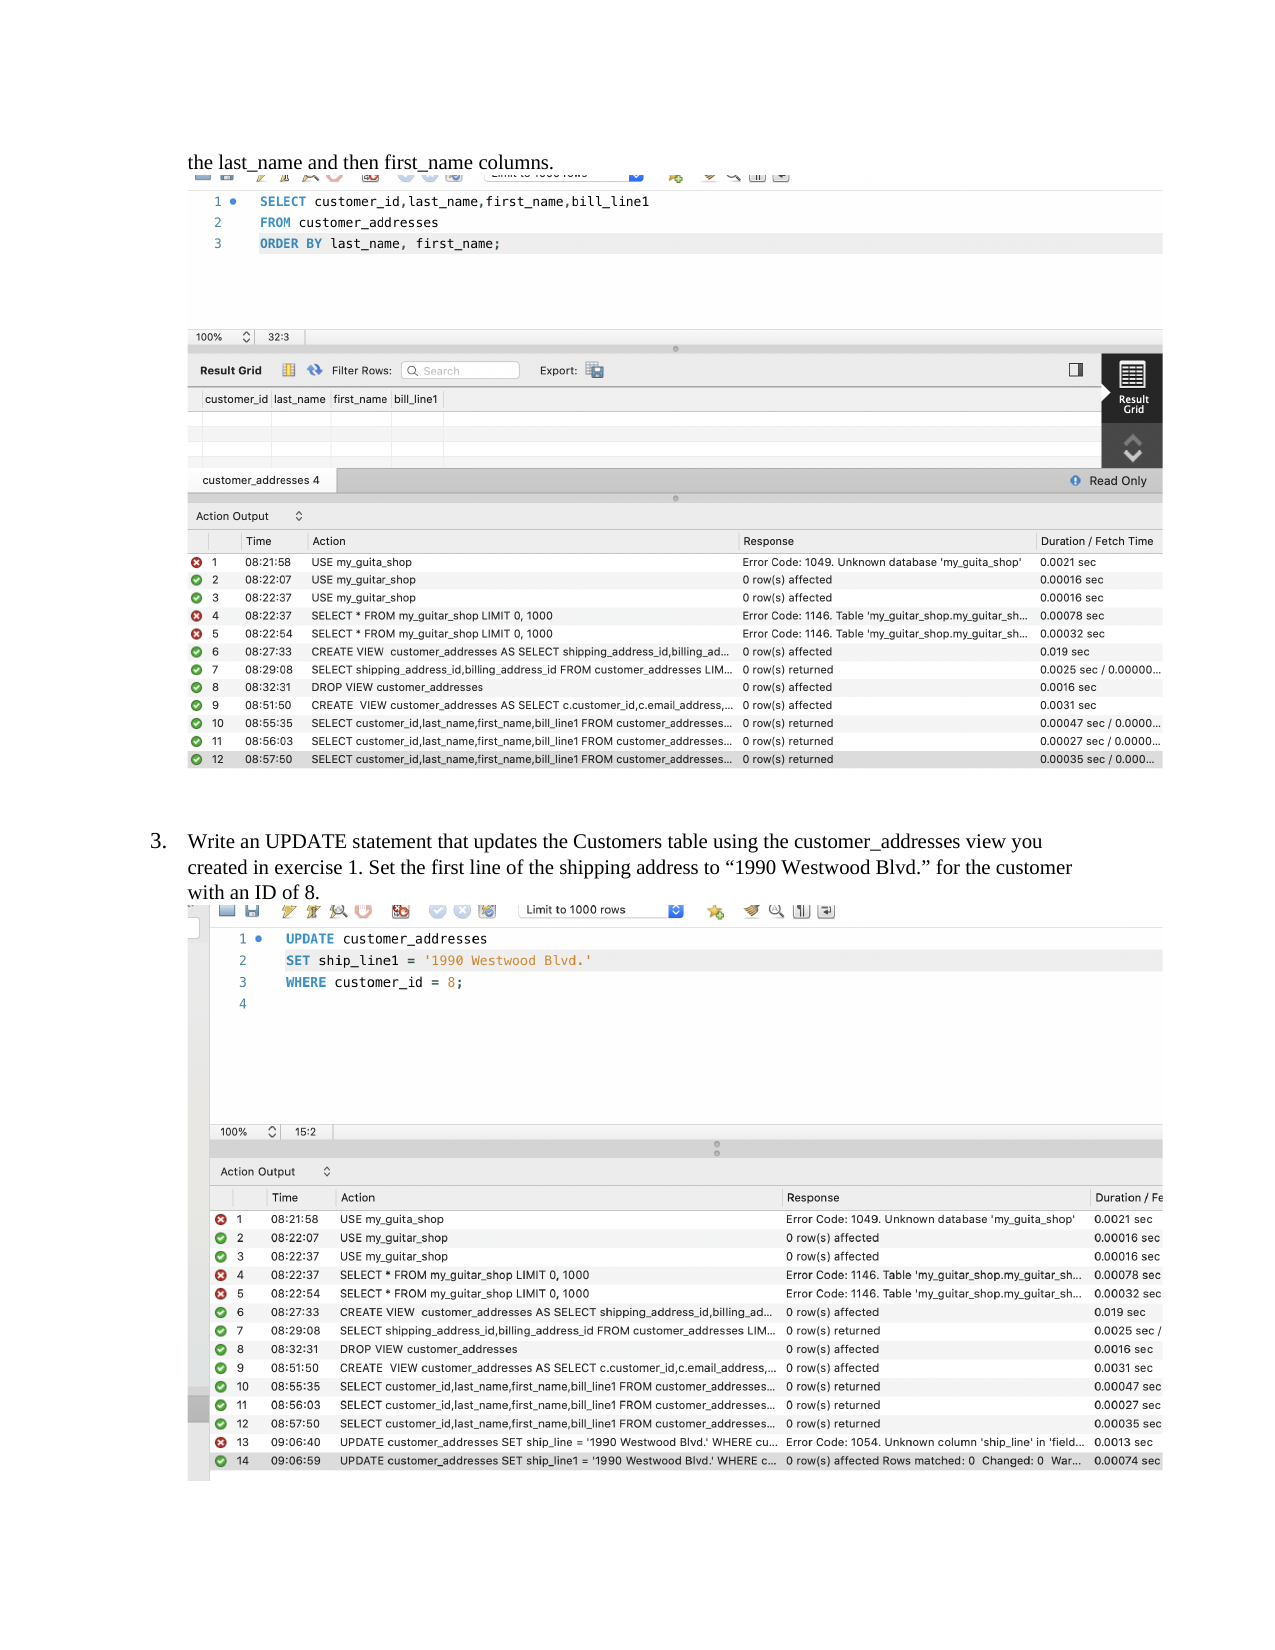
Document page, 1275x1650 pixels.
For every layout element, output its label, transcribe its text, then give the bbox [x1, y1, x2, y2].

picture [187, 175, 1163, 775]
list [150, 150, 1082, 775]
picture [187, 905, 1163, 1481]
